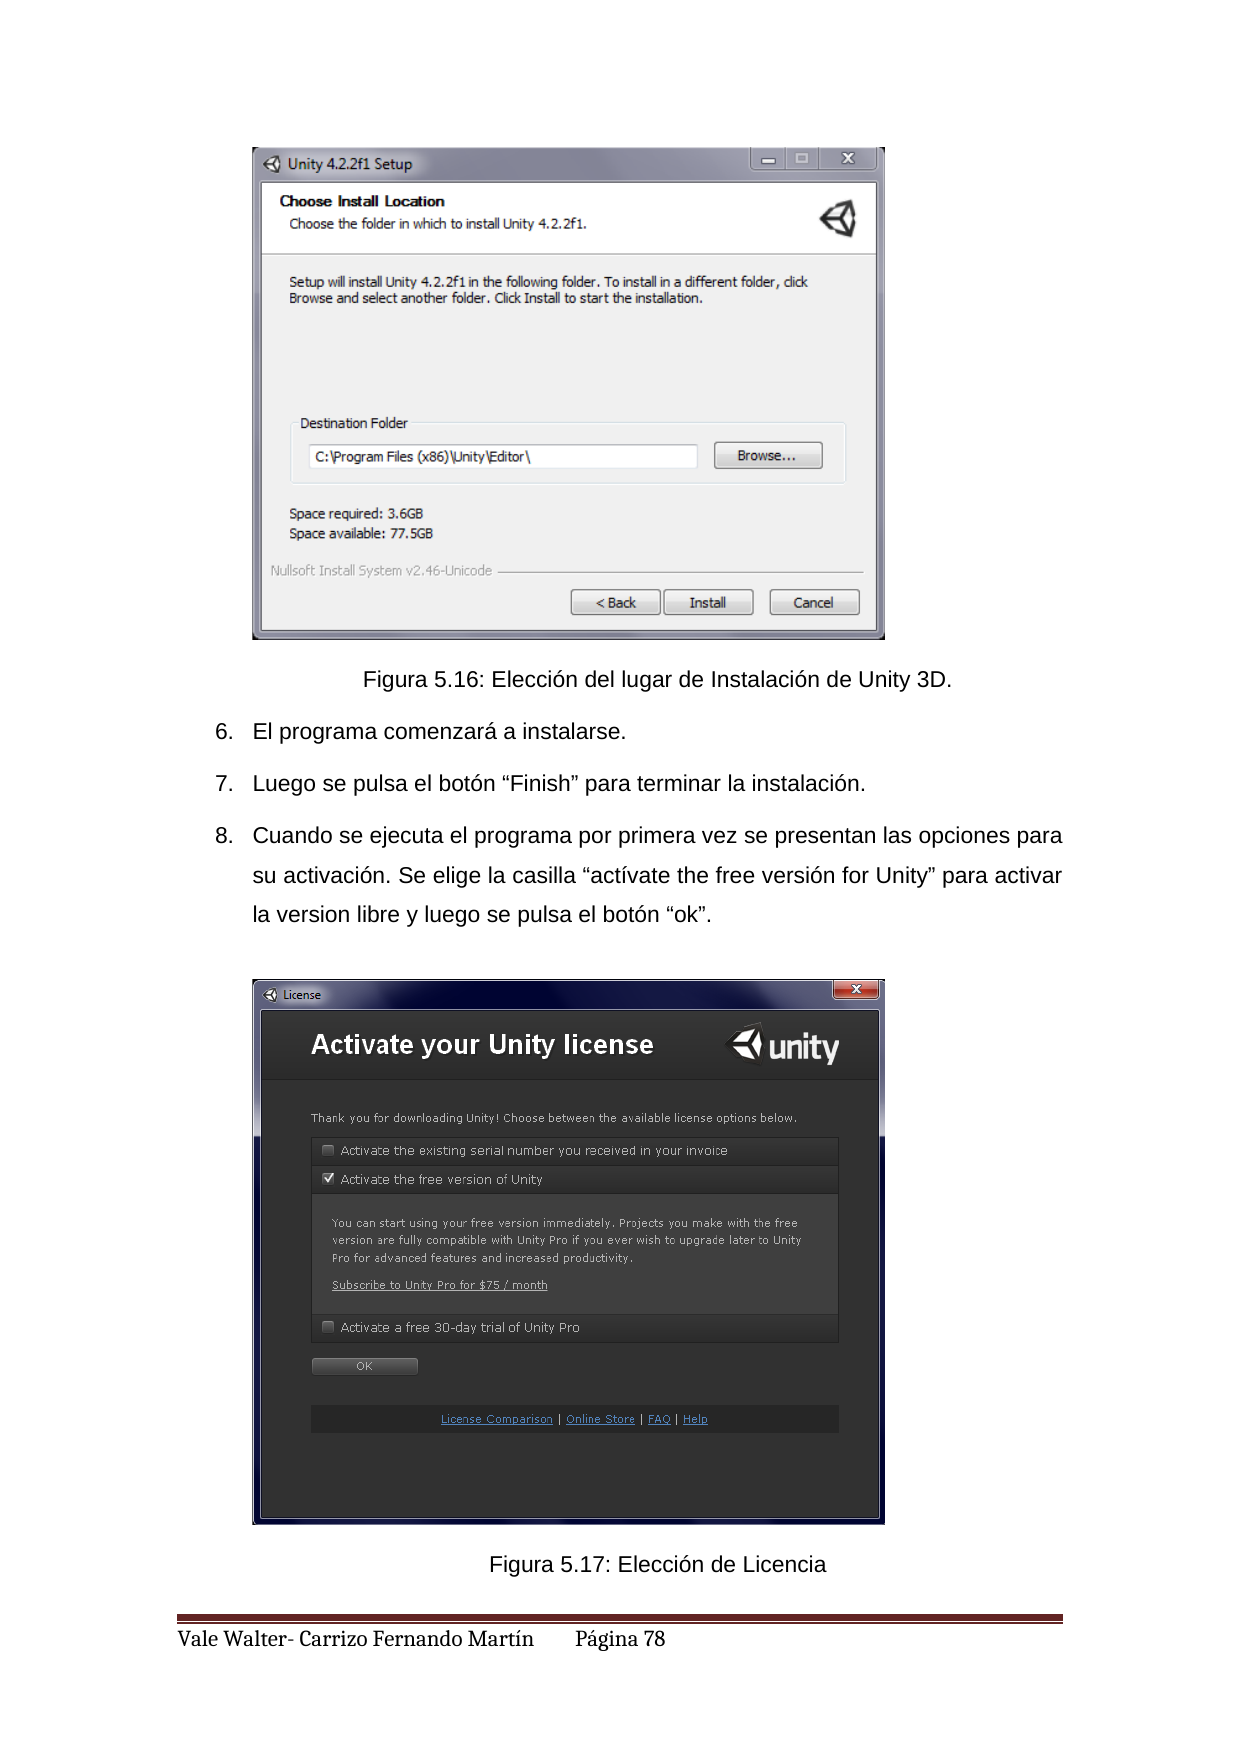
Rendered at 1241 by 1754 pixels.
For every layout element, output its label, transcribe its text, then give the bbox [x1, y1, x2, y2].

list Luego se pulsa el botón “Finish” para terminar la instalación. [215, 770, 1063, 797]
list El programa comenzará a instalarse. [215, 718, 1063, 744]
list Cuando se ejecuta el programa por primera vez se presentan las opciones para su activación. Se elige la casilla “actívate the free versión for Unity” para activar la version libre y luego se pulsa el botón “ok”. [215, 822, 1063, 927]
picture [252, 979, 885, 1525]
picture [252, 147, 885, 640]
text Figura 5.16: Elección del lugar de Instalación de Unity 3D. [252, 666, 1063, 692]
text Figura 5.17: Elección de Licencia [252, 1551, 1063, 1577]
